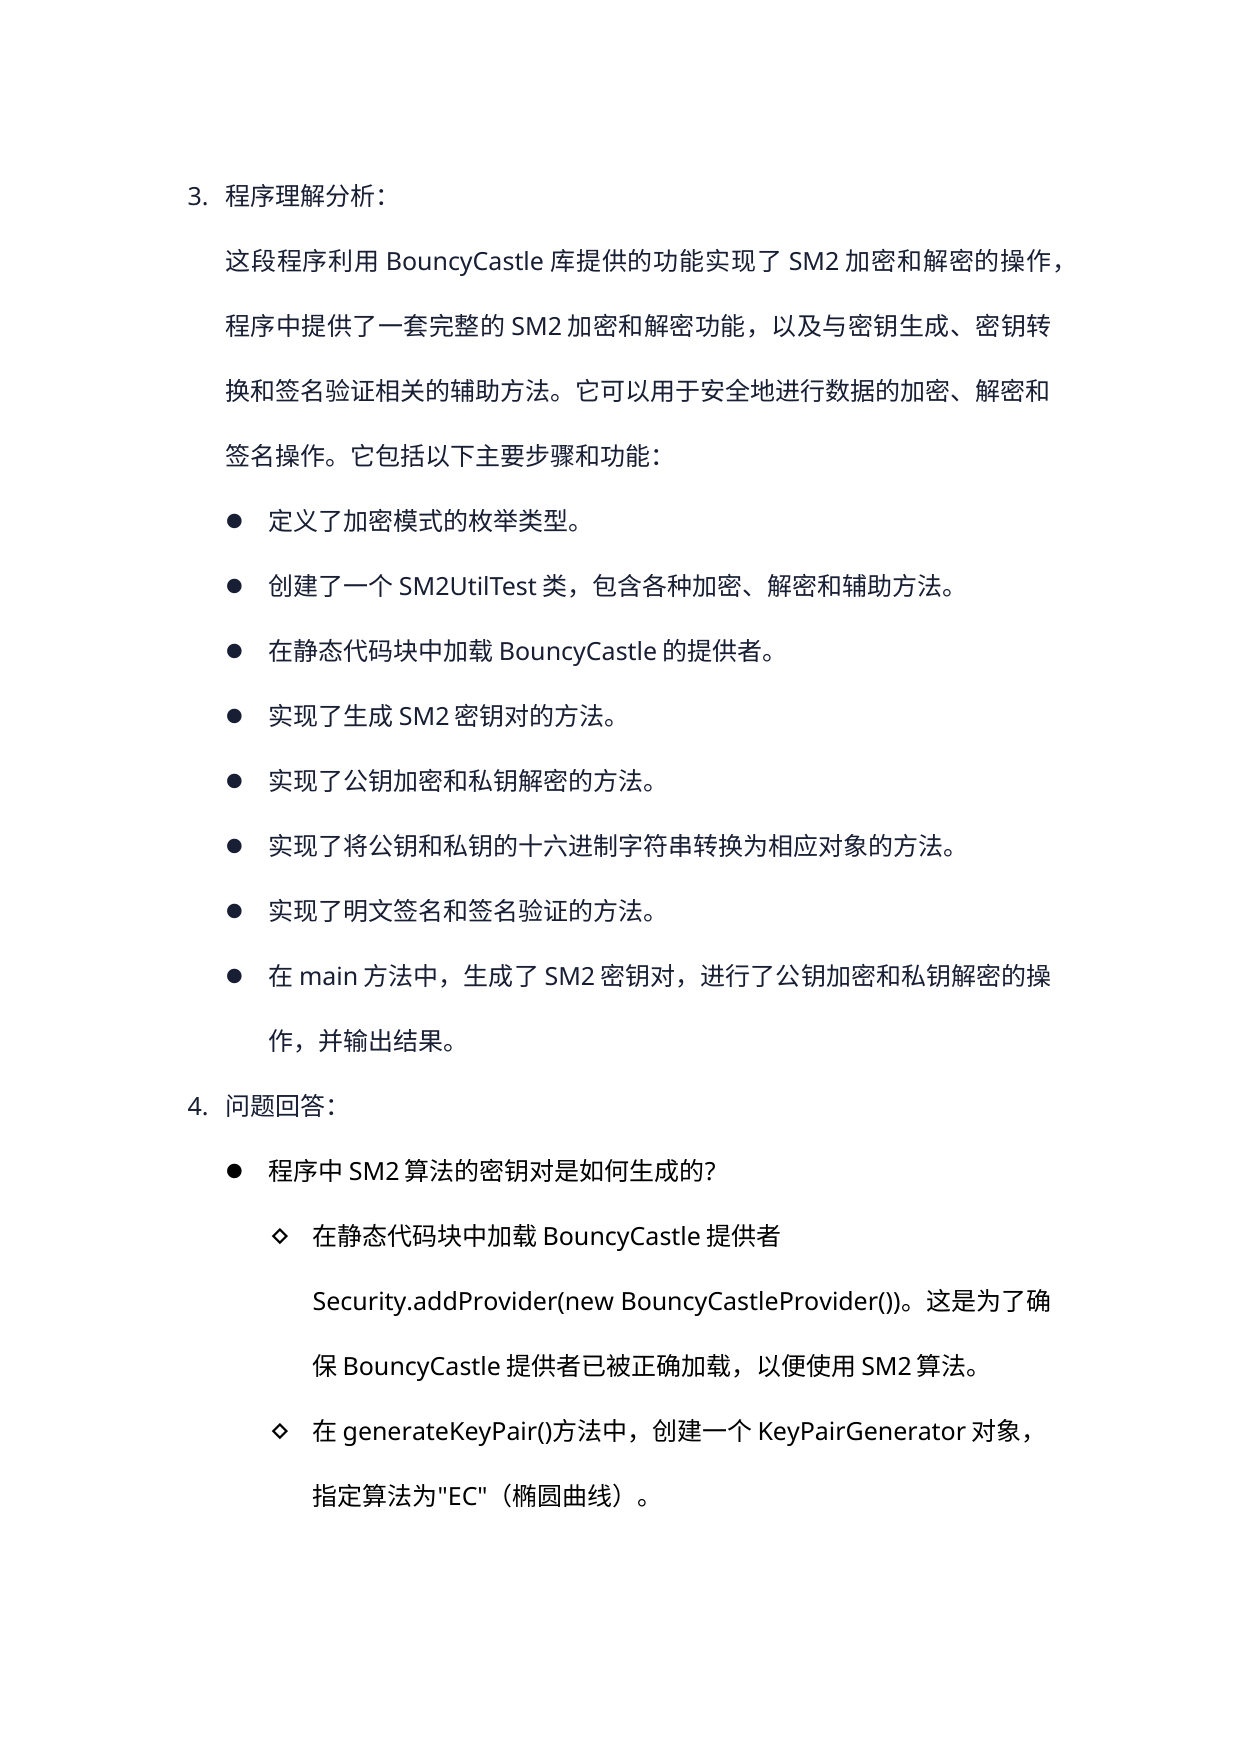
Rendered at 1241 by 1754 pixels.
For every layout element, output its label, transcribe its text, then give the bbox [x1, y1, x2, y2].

list 创建了一个SM2UtilTest类，包含各种加密、解密和辅助方法。 [225, 552, 1053, 617]
list 在静态代码块中加载BouncyCastle提供者Security.addProvider(new BouncyCastleProvider())。这是为了确保BouncyCastle提供者已被正确加载，以便使用SM2算法。 [269, 1202, 1053, 1397]
list 问题回答： [187, 1072, 1053, 1137]
list 实现了生成SM2密钥对的方法。 [225, 682, 1053, 747]
list 这段程序利用BouncyCastle库提供的功能实现了SM2加密和解密的操作，程序中提供了一套完整的SM2加密和解密功能，以及与密钥生成、密钥转换和签名验证相关的辅助方法。它可以用于安全地进行数据的加密、解密和签名操作。它包括以下主要步骤和功能： [225, 408, 1053, 487]
list 在main方法中，生成了SM2密钥对，进行了公钥加密和私钥解密的操作，并输出结果。 [225, 942, 1053, 1072]
list 实现了明文签名和签名验证的方法。 [225, 877, 1053, 942]
list 实现了将公钥和私钥的十六进制字符串转换为相应对象的方法。 [225, 812, 1053, 877]
list 程序理解分析： [187, 162, 1053, 227]
list 程序中SM2算法的密钥对是如何生成的? [225, 1137, 1053, 1202]
list 实现了公钥加密和私钥解密的方法。 [225, 747, 1053, 812]
list 在generateKeyPair()方法中，创建一个KeyPairGenerator对象，指定算法为"EC"（椭圆曲线）。 [269, 1397, 1053, 1527]
list 这段程序利用BouncyCastle库提供的功能实现了SM2加密和解密的操作，程序中提供了一套完整的SM2加密和解密功能，以及与密钥生成、密钥转换和签名验证相关的辅助方法。它可以用于安全地进行数据的加密、解密和签名操作。它包括以下主要步骤和功能： [225, 227, 1053, 371]
list 在静态代码块中加载BouncyCastle的提供者。 [225, 617, 1053, 682]
list 定义了加密模式的枚举类型。 [225, 487, 1053, 552]
